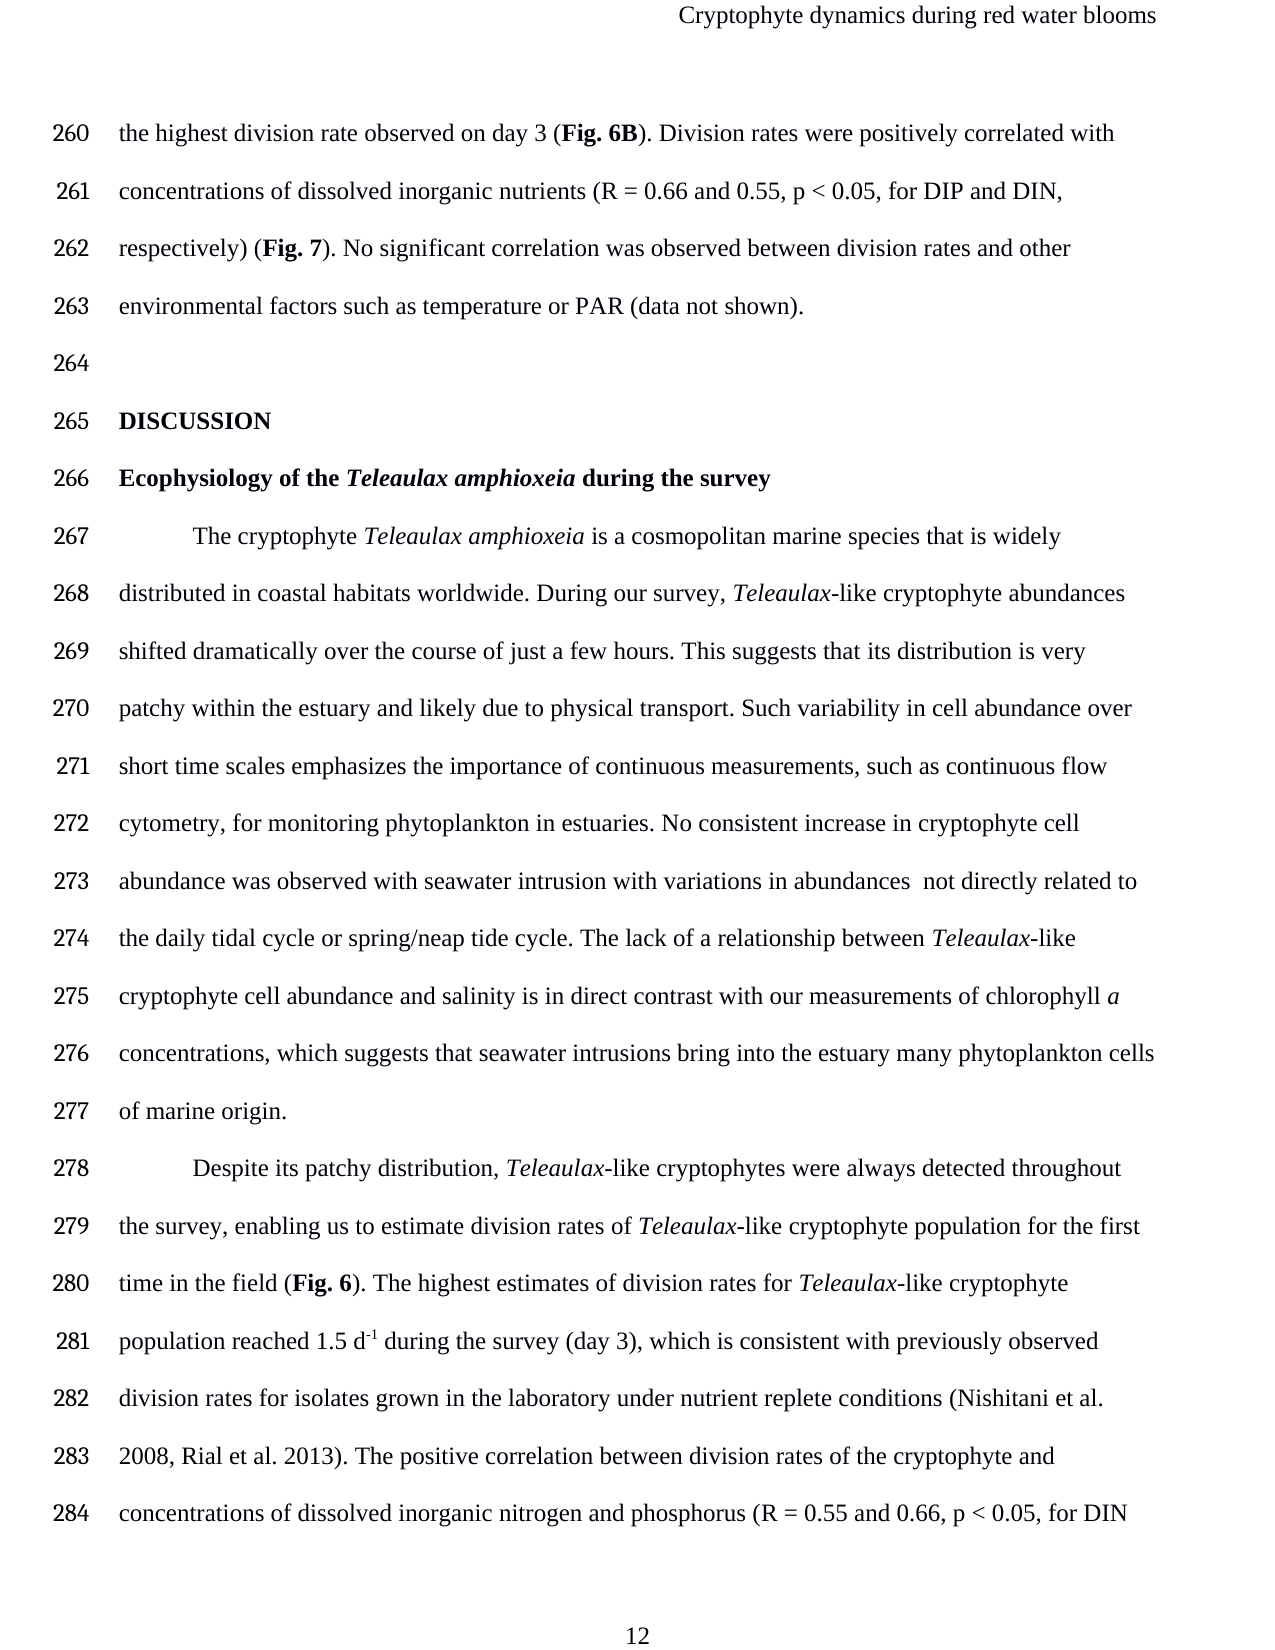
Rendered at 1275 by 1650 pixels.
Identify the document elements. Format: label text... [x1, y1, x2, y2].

text DISCUSSION [118, 406, 1156, 435]
text Ecophysiology of the Teleaulax amphioxeia during the survey [118, 463, 1156, 492]
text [118, 1153, 1156, 1527]
text The cryptophyte Teleaulax amphioxeia is a cosmopolitan marine species that is widely distributed in coastal habitats worldwide. During our survey, Teleaulax-like cryptophyte abundances shifted dramatically over the course of just a few hours. This suggests that its distribution is very patchy within the estuary and likely due to physical transport. Such variability in cell abundance over short time scales emphasizes the importance of continuous measurements, such as continuous flow cytometry, for monitoring phytoplankton in estuaries. No consistent increase in cryptophyte cell abundance was observed with seawater intrusion with variations in abundances not directly related to the daily tidal cycle or spring/neap tide cycle. The lack of a relationship between Teleaulax-like cryptophyte cell abundance and salinity is in direct contrast with our measurements of chlorophyll a concentrations, which suggests that seawater intrusions bring into the estuary many phytoplankton cells of marine origin. [118, 521, 1156, 1125]
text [118, 118, 1156, 320]
